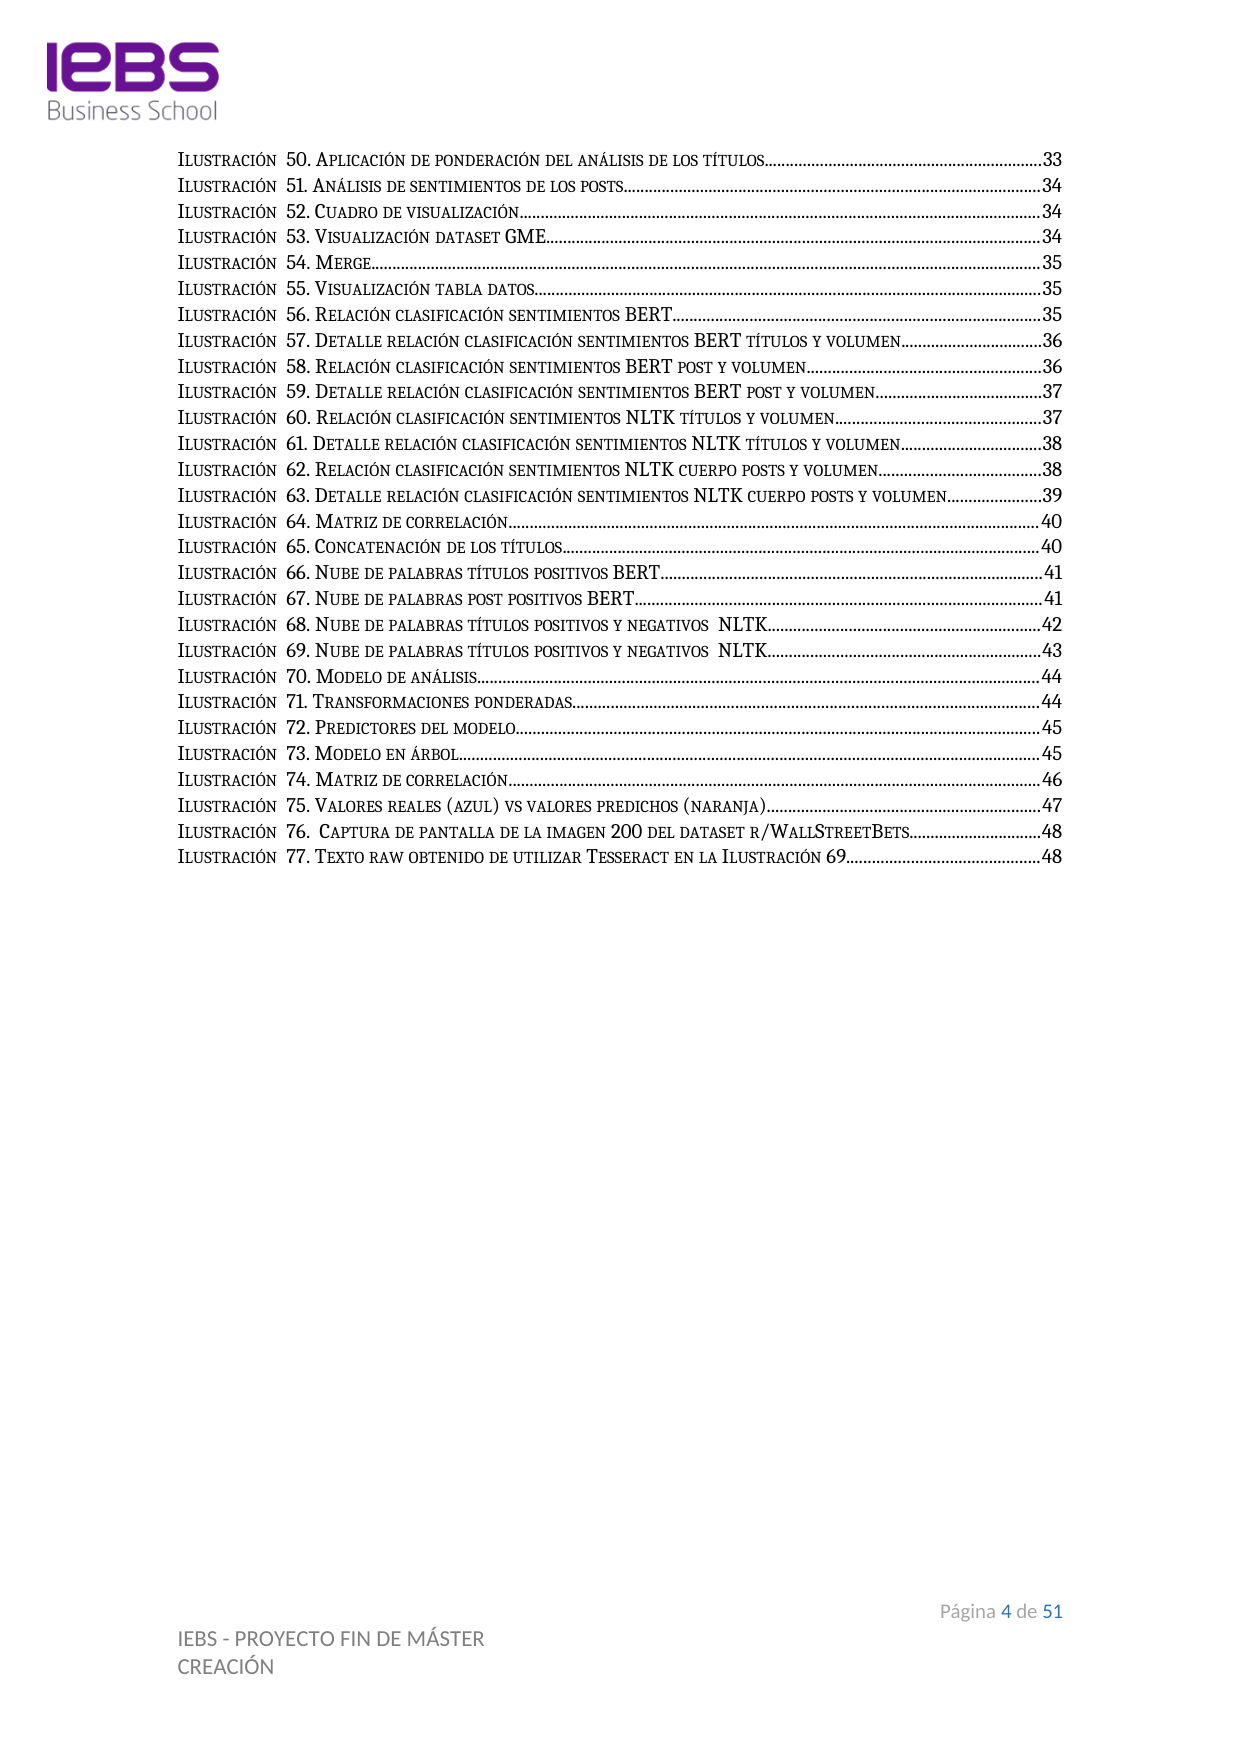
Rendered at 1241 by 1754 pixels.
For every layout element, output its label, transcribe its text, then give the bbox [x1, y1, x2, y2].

text Ilustración 55. Visualización tabla datos. 35 [177, 277, 1063, 301]
text Ilustración 69. Nube de palabras títulos positivos y negativos NLTK. 43 [177, 638, 1063, 662]
text Ilustración 52. Cuadro de visualización. 34 [177, 199, 1063, 223]
text Ilustración 51. Análisis de sentimientos de los posts. 34 [177, 173, 1063, 197]
text Ilustración 70. Modelo de análisis. 44 [177, 664, 1063, 688]
text Ilustración 63. Detalle relación clasificación sentimientos NLTK cuerpo posts y volumen. 39 [177, 483, 1063, 507]
text Ilustración 57. Detalle relación clasificación sentimientos BERT títulos y volumen. 36 [177, 328, 1063, 352]
text Ilustración 76. Captura de pantalla de la imagen 200 del dataset r/WallStreetBets. 48 [177, 819, 1063, 843]
text Ilustración 74. Matriz de correlación. 46 [177, 768, 1063, 792]
text Ilustración 58. Relación clasificación sentimientos BERT post y volumen. 36 [177, 354, 1063, 378]
text Ilustración 73. Modelo en árbol. 45 [177, 742, 1063, 766]
text Ilustración 60. Relación clasificación sentimientos NLTK títulos y volumen. 37 [177, 406, 1063, 430]
text Ilustración 77. Texto raw obtenido de utilizar Tesseract en la Ilustración 69. 48 [177, 845, 1063, 869]
text Ilustración 65. Concatenación de los títulos. 40 [177, 535, 1063, 559]
text Ilustración 50. Aplicación de ponderación del análisis de los títulos. 33 [177, 148, 1063, 172]
picture [21, 20, 252, 147]
text Ilustración 68. Nube de palabras títulos positivos y negativos NLTK. 42 [177, 613, 1063, 637]
text Ilustración 75. Valores reales (azul) vs valores predichos (naranja) 47 [177, 793, 1063, 817]
text Ilustración 61. Detalle relación clasificación sentimientos NLTK títulos y volumen. 38 [177, 432, 1063, 456]
text Ilustración 54. Merge. 35 [177, 251, 1063, 275]
text Ilustración 72. Predictores del modelo. 45 [177, 716, 1063, 740]
text Ilustración 53. Visualización dataset GME. 34 [177, 225, 1063, 249]
text Ilustración 64. Matriz de correlación. 40 [177, 509, 1063, 533]
text Ilustración 71. Transformaciones ponderadas. 44 [177, 690, 1063, 714]
text Ilustración 62. Relación clasificación sentimientos NLTK cuerpo posts y volumen. 38 [177, 458, 1063, 482]
text Ilustración 67. Nube de palabras post positivos BERT. 41 [177, 587, 1063, 611]
text Ilustración 56. Relación clasificación sentimientos BERT. 35 [177, 303, 1063, 327]
text Ilustración 66. Nube de palabras títulos positivos BERT. 41 [177, 561, 1063, 585]
text Ilustración 59. Detalle relación clasificación sentimientos BERT post y volumen. 37 [177, 380, 1063, 404]
